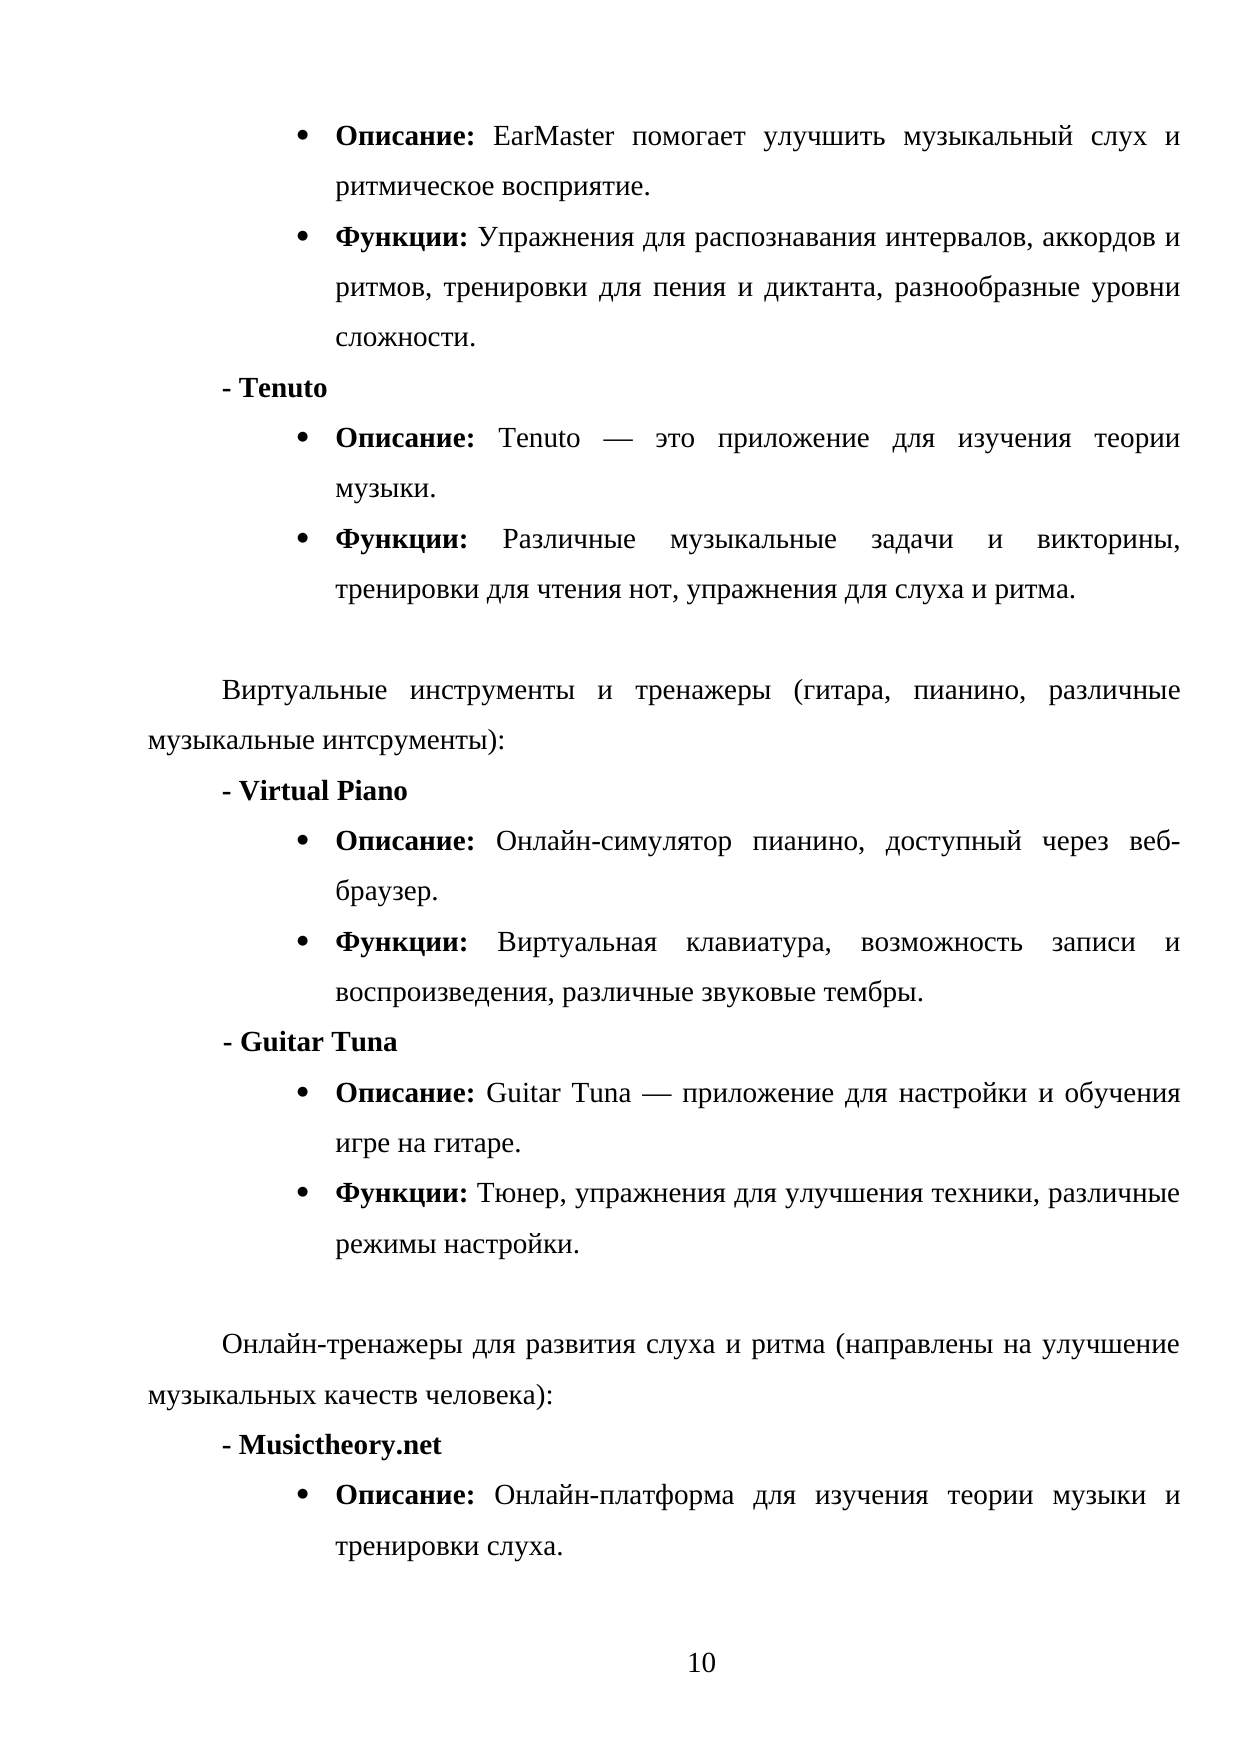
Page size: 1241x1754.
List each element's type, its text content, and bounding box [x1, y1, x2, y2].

text Онлайн-тренажеры для развития слуха и ритма (направлены на улучшение музыкальных качеств человека): [148, 1326, 1181, 1410]
list Описание: Онлайн-платформа для изучения теории музыки и тренировки слуха. [298, 1477, 1181, 1561]
text - Musictheory.net [185, 1427, 1181, 1461]
text Виртуальные инструменты и тренажеры (гитара, пианино, различные музыкальные интсрументы): [148, 672, 1181, 756]
text - Guitar Tuna [185, 1024, 1181, 1058]
list Функции: Упражнения для распознавания интервалов, аккордов и ритмов, тренировки для пения и диктанта, разнообразные уровни сложности. [298, 219, 1181, 353]
list Функции: Тюнер, упражнения для улучшения техники, различные режимы настройки. [298, 1175, 1181, 1259]
list Описание: Guitar Tuna — приложение для настройки и обучения игре на гитаре. [298, 1075, 1181, 1159]
text - Virtual Piano [185, 773, 1181, 806]
list Функции: Виртуальная клавиатура, возможность записи и воспроизведения, различные звуковые тембры. [298, 924, 1181, 1008]
text - Tenuto [148, 370, 1181, 403]
list Описание: EarMaster помогает улучшить музыкальный слух и ритмическое восприятие. [298, 118, 1181, 202]
list Функции: Различные музыкальные задачи и викторины, тренировки для чтения нот, упражнения для слуха и ритма. [298, 521, 1181, 605]
list Описание: Онлайн-симулятор пианино, доступный через веб-браузер. [298, 823, 1181, 907]
list Описание: Tenuto — это приложение для изучения теории музыки. [298, 420, 1181, 504]
